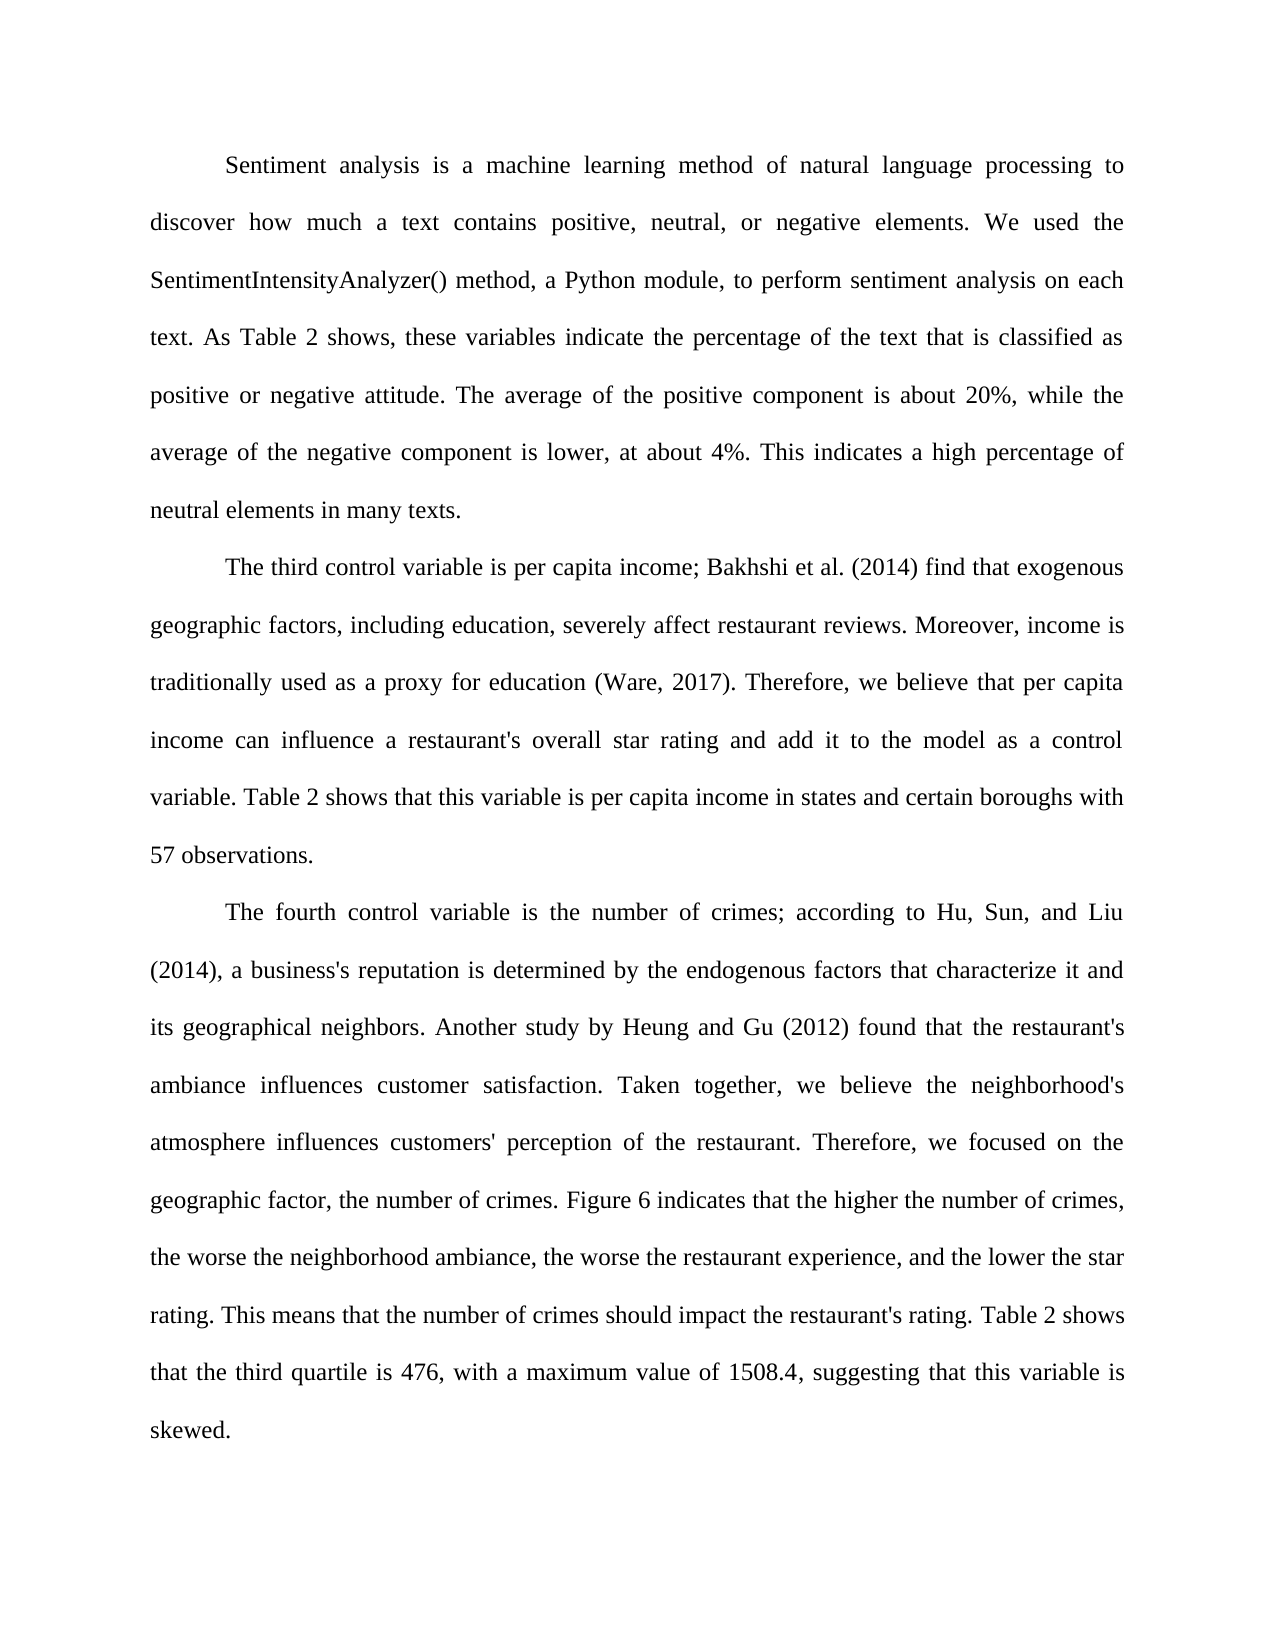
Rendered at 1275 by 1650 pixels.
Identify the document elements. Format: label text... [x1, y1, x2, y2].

text The third control variable is per capita income; Bakhshi et al. (2014) find that exogenous geographic factors, including education, severely affect restaurant reviews. Moreover, income is traditionally used as a proxy for education (Ware, 2017). Therefore, we believe that per capita income can influence a restaurant's overall star rating and add it to the model as a control variable. Table 2 shows that this variable is per capita income in states and certain boroughs with 57 observations. [150, 552, 1125, 869]
text The fourth control variable is the number of crimes; according to Hu, Sun, and Liu (2014), a business's reputation is determined by the endogenous factors that characterize it and its geographical neighbors. Another study by Heung and Gu (2012) found that the restaurant's ambiance influences customer satisfaction. Taken together, we believe the neighborhood's atmosphere influences customers' perception of the restaurant. Therefore, we focused on the geographic factor, the number of crimes. Figure 6 indicates that the higher the number of crimes, the worse the neighborhood ambiance, the worse the restaurant experience, and the lower the star rating. This means that the number of crimes should impact the restaurant's rating. Table 2 shows that the third quartile is 476, with a maximum value of 1508.4, suggesting that this variable is skewed. [150, 897, 1125, 1444]
text Sentiment analysis is a machine learning method of natural language processing to discover how much a text contains positive, neutral, or negative elements. We used the SentimentIntensityAnalyzer() method, a Python module, to perform sentiment analysis on each text. As Table 2 shows, these variables indicate the percentage of the text that is classified as positive or negative attitude. The average of the positive component is about 20%, while the average of the negative component is lower, at about 4%. This indicates a high percentage of neutral elements in many texts. [150, 150, 1125, 524]
